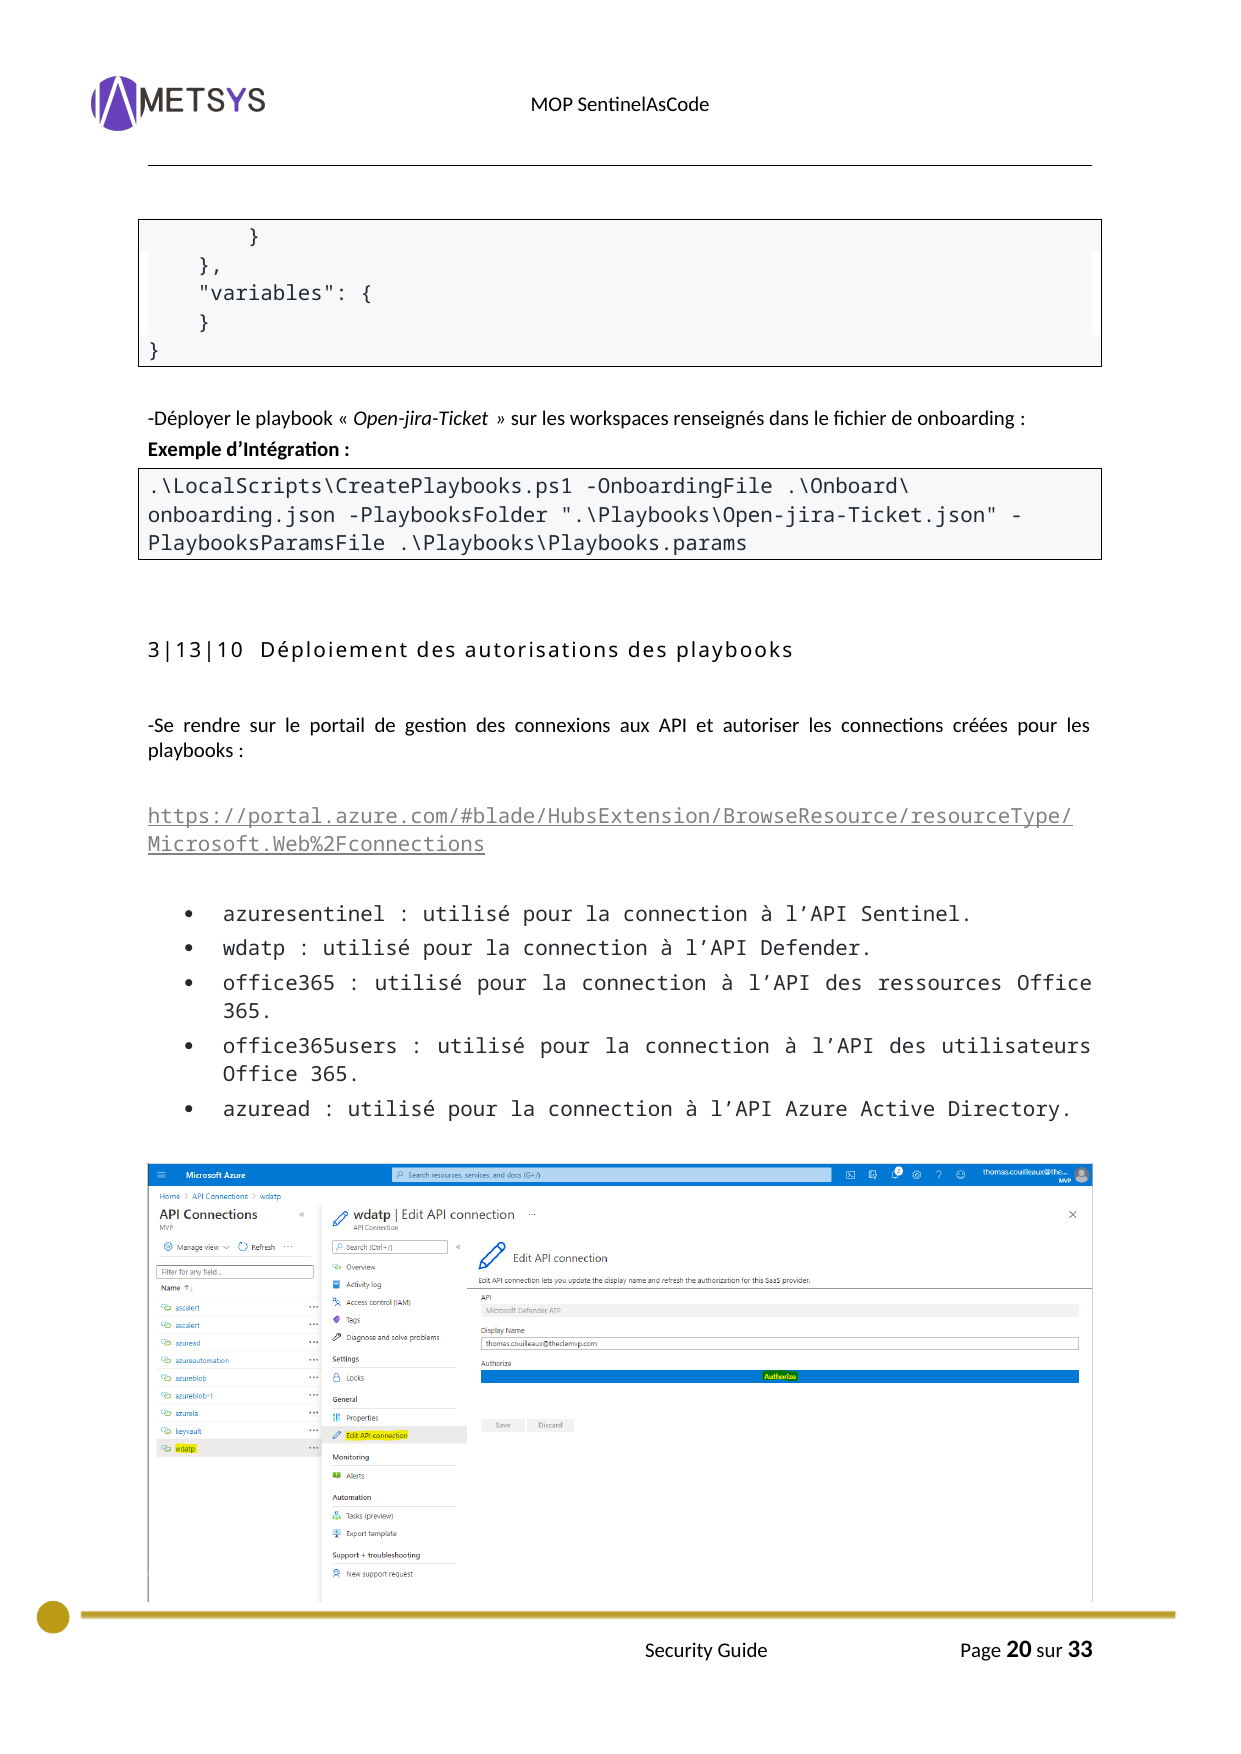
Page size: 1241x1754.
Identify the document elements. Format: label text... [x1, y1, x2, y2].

text } [139, 220, 1101, 250]
list office365 : utilisé pour la connection à l’API des ressources Office 365. [185, 968, 1092, 1025]
text .\LocalScripts\CreatePlaybooks.ps1 -OnboardingFile .\Onboard\onboarding.json -PlaybooksFolder ".\Playbooks\Open-jira-Ticket.json" -PlaybooksParamsFile .\Playbooks\Playbooks.params [139, 469, 1101, 559]
text }, [148, 250, 1092, 278]
text -Déployer le playbook « Open-jira-Ticket » sur les workspaces renseignés dans le fichier de onboarding : [148, 405, 1092, 430]
text https://portal.azure.com/#blade/HubsExtension/BrowseResource/resourceType/Microsoft.Web%2Fconnections [148, 801, 1092, 858]
picture [79, 1163, 1179, 1627]
text "variables": { [148, 278, 1092, 307]
text -Se rendre sur le portail de gestion des connexions aux API et autoriser les connections créées pour les playbooks : [148, 712, 1092, 763]
text } [148, 307, 1092, 332]
text Exemple d’Intégration : [148, 436, 1092, 462]
text } [139, 332, 1101, 366]
subtitle Déploiement des autorisations des playbooks [148, 635, 1092, 664]
list azuread : utilisé pour la connection à l’API Azure Active Directory. [185, 1094, 1092, 1123]
list office365users : utilisé pour la connection à l’API des utilisateurs Office 365. [185, 1031, 1092, 1088]
list wdatp : utilisé pour la connection à l’API Defender. [185, 933, 1092, 962]
list azuresentinel : utilisé pour la connection à l’API Sentinel. [185, 899, 1092, 927]
